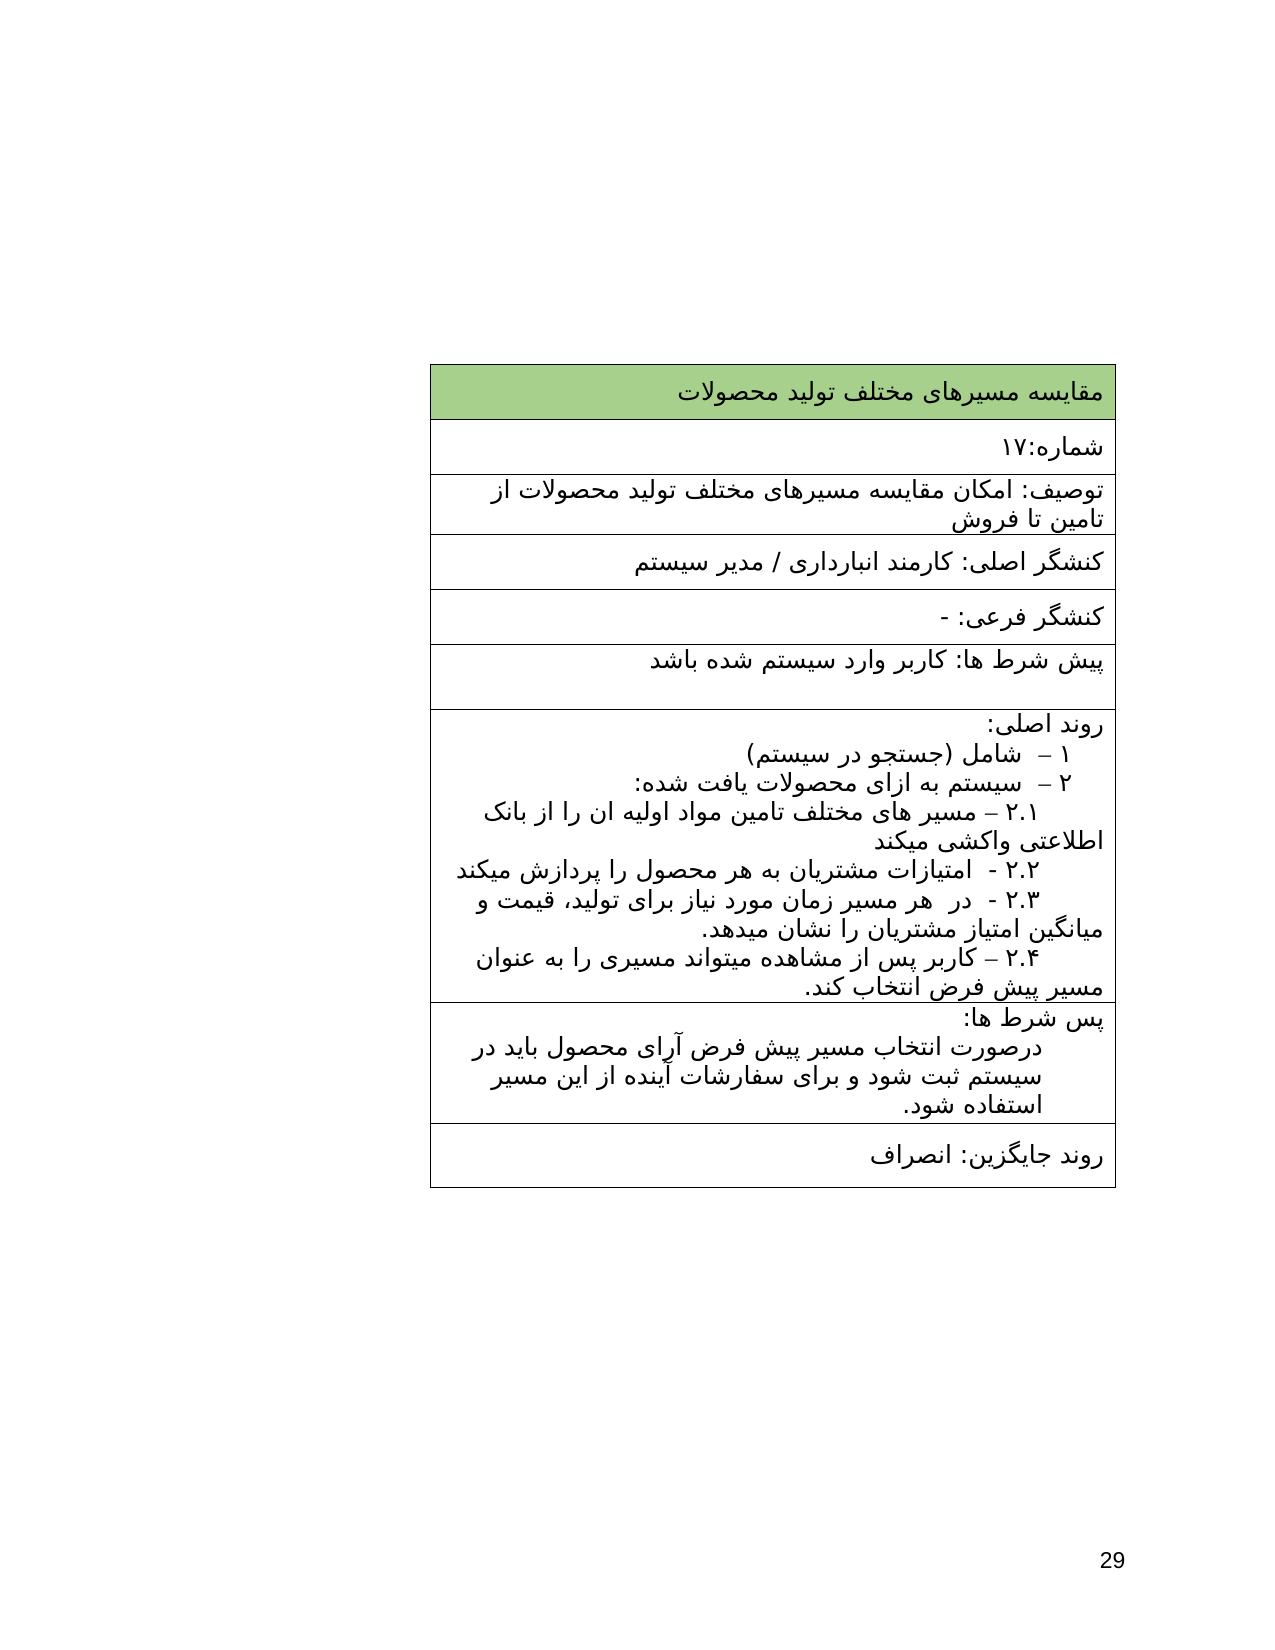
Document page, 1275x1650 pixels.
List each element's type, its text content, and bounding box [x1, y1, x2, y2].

table_cell روند اصلی: ۱ – شامل (جستجو در سیستم) ۲ – سیستم به ازای محصولات یافت شده: ۲.۱ – مسیر های مختلف تامین مواد اولیه ان را از بانک اطلاعتی واکشی میکند ۲.۲ - امتیازات مشتریان به هر محصول را پردازش میکند ۲.۳ - در هر مسیر زمان مورد نیاز برای تولید، قیمت و میانگین امتیاز مشتریان را نشان میدهد. ۲.۴ – کاربر پس از مشاهده میتواند مسیری را به عنوان مسیر پیش فرض انتخاب کند. [431, 710, 1115, 1002]
table_cell کنشگر فرعی: - [431, 590, 1115, 644]
table_cell پس شرط ها: درصورت انتخاب مسیر پیش فرض آرای محصول باید در سیستم ثبت شود و برای سفارشات آینده از این مسیر استفاده شود. [431, 1003, 1115, 1122]
table_cell پیش شرط ها: کاربر وارد سیستم شده باشد [431, 645, 1115, 708]
table_cell کنشگر اصلی: کارمند انبارداری / مدیر سیستم [431, 535, 1115, 589]
table_header مقایسه مسیرهای مختلف تولید محصولات [431, 365, 1115, 419]
table_cell روند جایگزین: انصراف [431, 1124, 1115, 1187]
table_cell توصیف: امکان مقایسه مسیرهای مختلف تولید محصولات از تامین تا فروش [431, 475, 1115, 533]
table_cell شماره:۱۷ [431, 420, 1115, 474]
